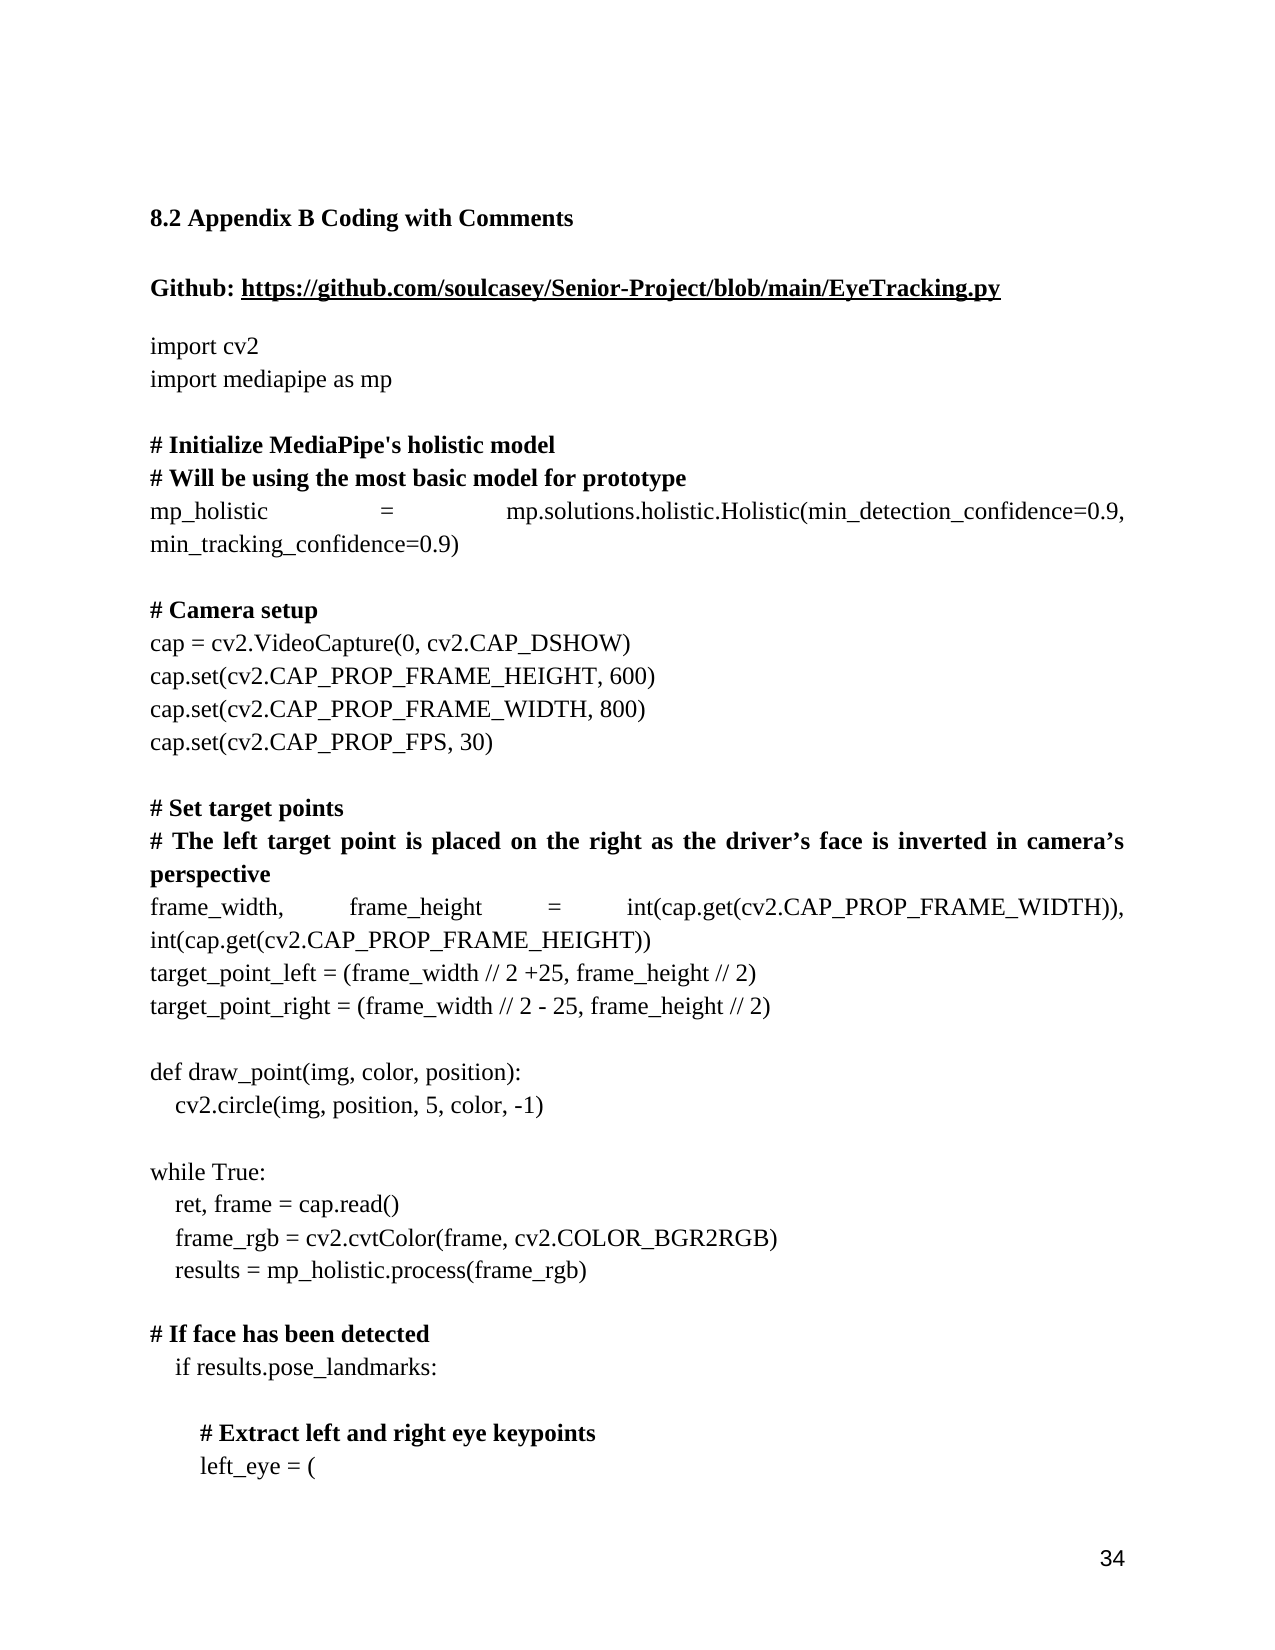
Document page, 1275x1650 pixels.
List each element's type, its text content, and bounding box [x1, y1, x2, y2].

text if results.pose_landmarks: [150, 1352, 1125, 1381]
text # Extract left and right eye keypoints [150, 1418, 1125, 1447]
text left_eye = ( [150, 1451, 1125, 1480]
text # Set target points [150, 793, 1125, 822]
text cap.set(cv2.CAP_PROP_FRAME_HEIGHT, 600) [150, 661, 1125, 690]
text cap = cv2.VideoCapture(0, cv2.CAP_DSHOW) [150, 628, 1125, 657]
text # Camera setup [150, 595, 1125, 624]
text def draw_point(img, color, position): [150, 1057, 1125, 1086]
text # If face has been detected [150, 1319, 1125, 1348]
text ret, frame = cap.read() [150, 1189, 1125, 1218]
text # The left target point is placed on the right as the driver’s face is inverted in camera’s perspective [150, 826, 1125, 888]
text target_point_left = (frame_width // 2 +25, frame_height // 2) [150, 958, 1125, 987]
text cap.set(cv2.CAP_PROP_FPS, 30) [150, 727, 1125, 756]
text results = mp_holistic.process(frame_rgb) [150, 1256, 1125, 1284]
text frame_width, frame_height = int(cap.get(cv2.CAP_PROP_FRAME_WIDTH)), int(cap.get(cv2.CAP_PROP_FRAME_HEIGHT)) [150, 892, 1125, 954]
text while True: [150, 1157, 1125, 1185]
text target_point_right = (frame_width // 2 - 25, frame_height // 2) [150, 991, 1125, 1020]
text import mediapipe as mp [150, 364, 1125, 393]
text frame_rgb = cv2.cvtColor(frame, cv2.COLOR_BGR2RGB) [150, 1223, 1125, 1251]
text cap.set(cv2.CAP_PROP_FRAME_WIDTH, 800) [150, 694, 1125, 723]
subtitle 8.2 Appendix B Coding with Comments [150, 203, 1125, 232]
text Github: https://github.com/soulcasey/Senior-Project/blob/main/EyeTracking.py [150, 273, 1125, 302]
text cv2.circle(img, position, 5, color, -1) [150, 1091, 1125, 1119]
text # Will be using the most basic model for prototype [150, 463, 1125, 492]
text mp_holistic = mp.solutions.holistic.Holistic(min_detection_confidence=0.9, min_tracking_confidence=0.9) [150, 496, 1125, 558]
text import cv2 [150, 331, 1125, 360]
text # Initialize MediaPipe's holistic model [150, 430, 1125, 459]
